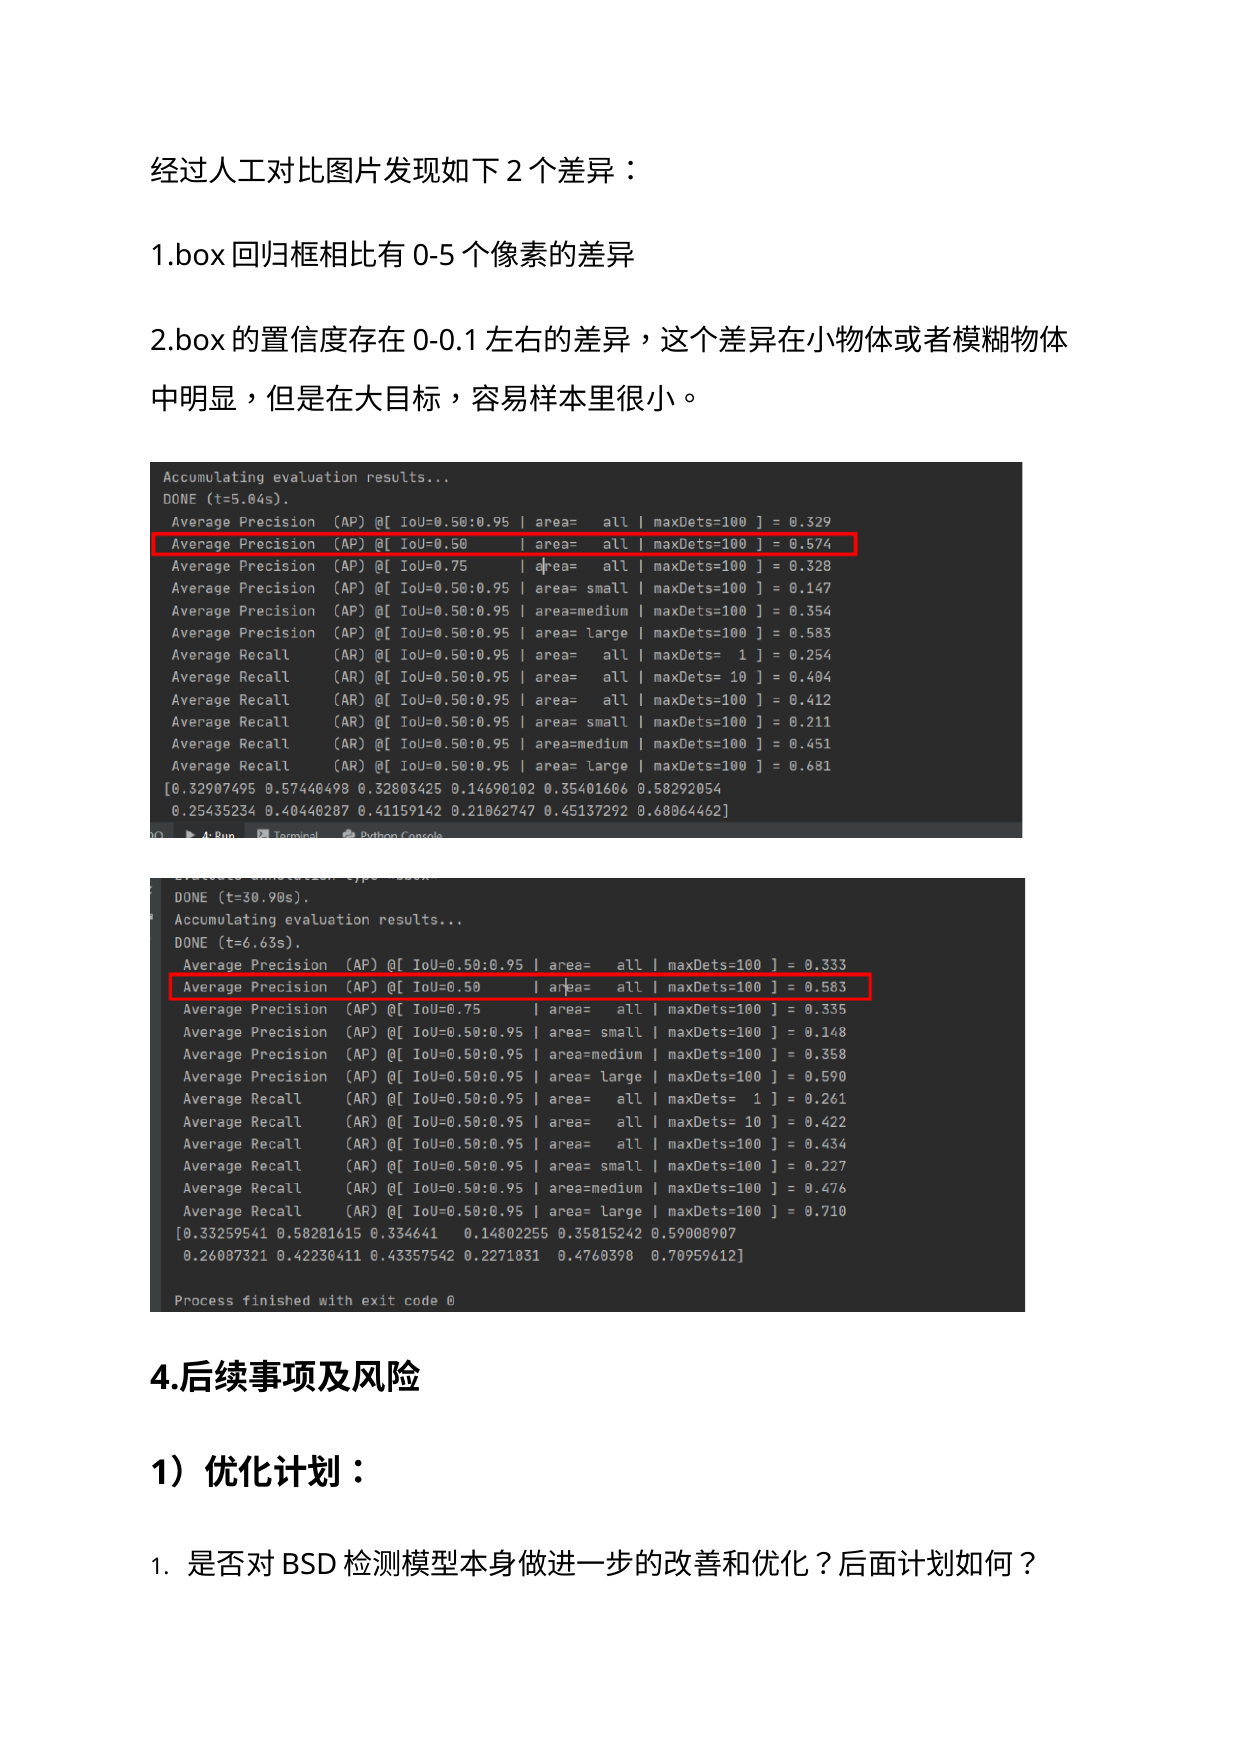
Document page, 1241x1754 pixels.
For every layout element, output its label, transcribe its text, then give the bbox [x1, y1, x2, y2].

picture [150, 878, 1025, 1312]
text 经过人工对比图片发现如下2个差异： [150, 150, 1090, 190]
list 是否对BSD检测模型本身做进一步的改善和优化？后面计划如何？ [150, 1543, 1090, 1583]
text 1）优化计划： [150, 1448, 1090, 1494]
text 1.box回归框相比有0-5个像素的差异 [150, 234, 1090, 274]
text 2.box的置信度存在0-0.1左右的差异，这个差异在小物体或者模糊物体中明显，但是在大目标，容易样本里很小。 [150, 319, 1090, 418]
text 4.后续事项及风险 [150, 1352, 1090, 1399]
picture [150, 462, 1023, 838]
